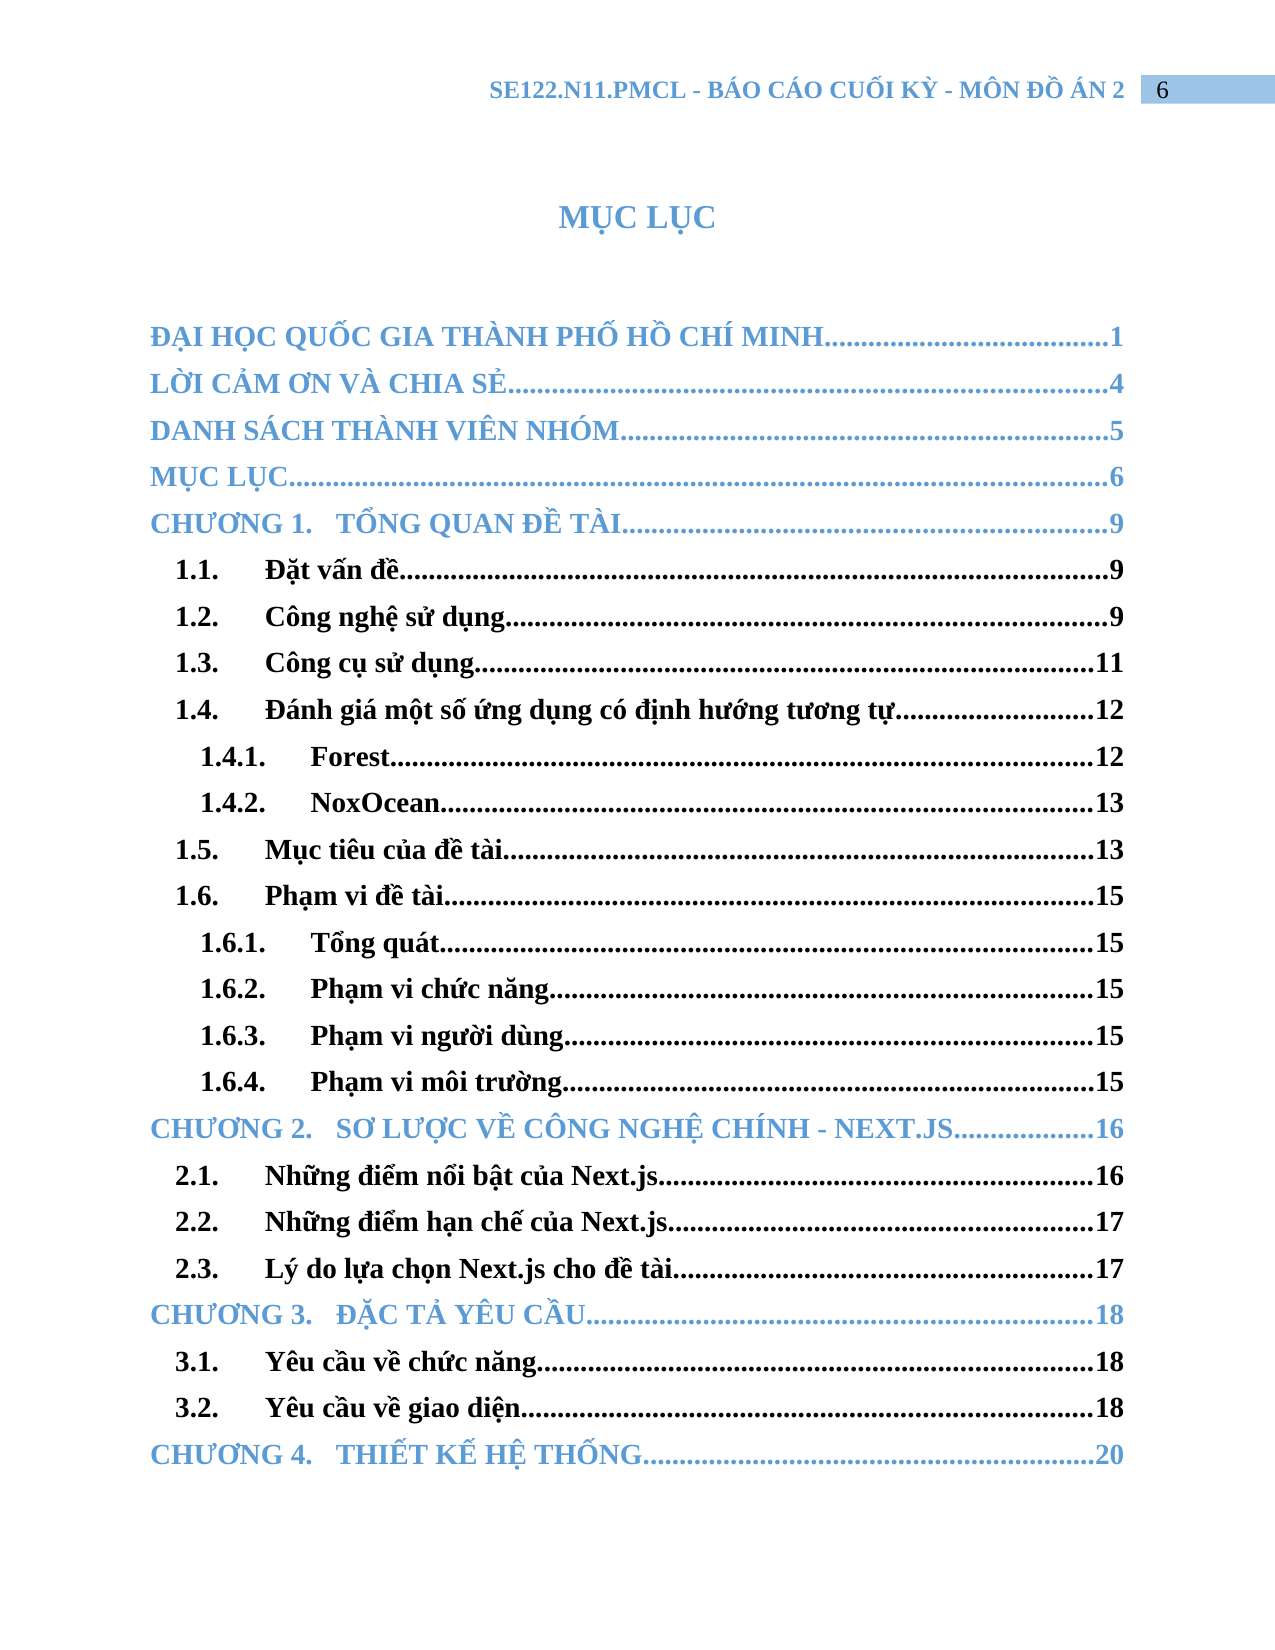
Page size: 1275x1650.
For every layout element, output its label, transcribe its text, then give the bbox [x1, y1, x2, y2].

subtitle MỤC LỤC [150, 198, 1125, 236]
text 1.4.1. Forest 12 [200, 739, 1125, 772]
text 2.2. Những điểm hạn chế của Next.js 17 [175, 1204, 1125, 1238]
text 1.6.1. Tổng quát 15 [200, 925, 1125, 958]
text 1.6. Phạm vi đề tài 15 [175, 878, 1125, 912]
text 1.1. Đặt vấn đề 9 [175, 552, 1125, 586]
text 1.6.4. Phạm vi môi trường 15 [200, 1064, 1125, 1098]
text 1.5. Mục tiêu của đề tài 13 [175, 832, 1125, 865]
text CHƯƠNG 2. SƠ LƯỢC VỀ CÔNG NGHỆ CHÍNH - NEXT.JS 16 [150, 1111, 1125, 1145]
text ĐẠI HỌC QUỐC GIA THÀNH PHỐ HỒ CHÍ MINH 1 [150, 319, 1125, 353]
text 1.3. Công cụ sử dụng 11 [175, 646, 1125, 679]
text 1.6.2. Phạm vi chức năng 15 [200, 971, 1125, 1005]
text 1.4. Đánh giá một số ứng dụng có định hướng tương tự 12 [175, 692, 1125, 726]
text MỤC LỤC 6 [150, 459, 1125, 493]
text DANH SÁCH THÀNH VIÊN NHÓM 5 [150, 413, 1125, 446]
text 1.2. Công nghệ sử dụng 9 [175, 599, 1125, 632]
text 2.1. Những điểm nổi bật của Next.js 16 [175, 1158, 1125, 1191]
text CHƯƠNG 3. ĐẶC TẢ YÊU CẦU 18 [150, 1297, 1125, 1331]
text 3.2. Yêu cầu về giao diện 18 [175, 1391, 1125, 1424]
text CHƯƠNG 4. THIẾT KẾ HỆ THỐNG 20 [150, 1437, 1125, 1471]
text 3.1. Yêu cầu về chức năng 18 [175, 1344, 1125, 1377]
text 1.4.2. NoxOcean 13 [200, 785, 1125, 819]
text 2.3. Lý do lựa chọn Next.js cho đề tài 17 [175, 1251, 1125, 1284]
text 1.6.3. Phạm vi người dùng 15 [200, 1018, 1125, 1052]
text CHƯƠNG 1. TỔNG QUAN ĐỀ TÀI 9 [150, 506, 1125, 539]
text LỜI CẢM ƠN VÀ CHIA SẺ 4 [150, 366, 1125, 400]
